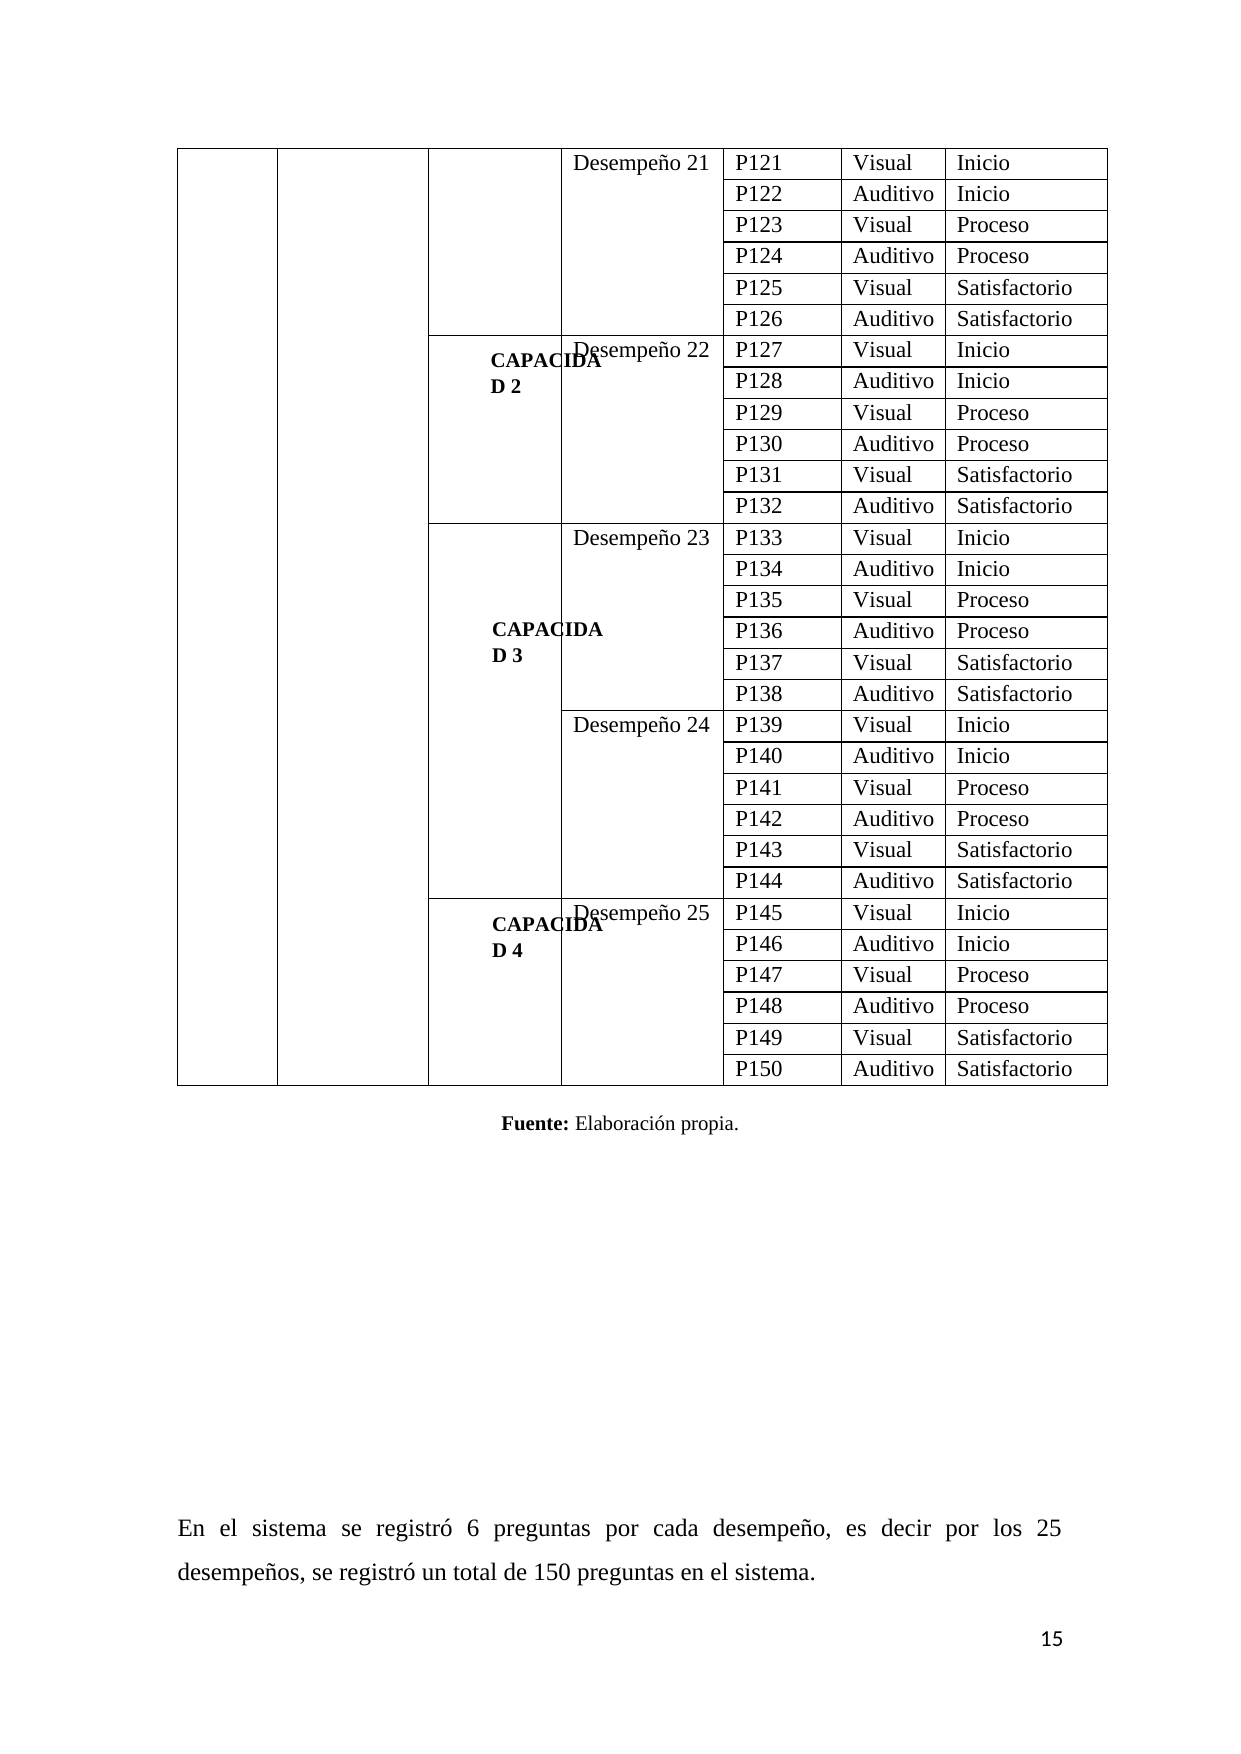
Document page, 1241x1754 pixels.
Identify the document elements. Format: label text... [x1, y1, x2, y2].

table_cell P131 [724, 461, 841, 491]
table_cell P128 [724, 368, 841, 398]
table_cell P145 [724, 899, 841, 929]
table_cell Auditivo [842, 868, 945, 898]
table_cell Visual [842, 336, 945, 366]
table_cell Proceso [946, 399, 1107, 429]
table_cell Inicio [946, 899, 1107, 929]
table_cell P144 [724, 868, 841, 898]
table_cell Visual [842, 836, 945, 866]
table_cell P130 [724, 430, 841, 460]
table_cell Inicio [946, 930, 1107, 960]
table_cell P146 [724, 930, 841, 960]
table_cell Visual [842, 1024, 945, 1054]
table_cell P147 [724, 961, 841, 991]
table_cell Desempeño 25 [562, 899, 723, 1085]
table_cell P148 [724, 993, 841, 1023]
table_cell Satisfactorio [946, 836, 1107, 866]
table_cell P126 [724, 305, 841, 335]
table_cell Desempeño 24 [562, 711, 723, 898]
table_cell [429, 899, 561, 1085]
table_cell Satisfactorio [946, 493, 1107, 523]
table_cell P134 [724, 555, 841, 585]
table_cell Visual [842, 524, 945, 554]
table_cell Auditivo [842, 555, 945, 585]
table_cell Satisfactorio [946, 1024, 1107, 1054]
table_cell P125 [724, 274, 841, 304]
table_cell Proceso [946, 961, 1107, 991]
table_cell P138 [724, 680, 841, 710]
table_cell Proceso [946, 211, 1107, 241]
table_cell Desempeño 23 [562, 524, 723, 710]
table_cell Proceso [946, 774, 1107, 804]
table_cell Inicio [946, 711, 1107, 741]
table_cell Satisfactorio [946, 274, 1107, 304]
text En el sistema se registró 6 preguntas por cada desempeño, es decir por los 25 desempeños, se registró un total de 150 preguntas en el sistema. [177, 1513, 1063, 1585]
table_cell Satisfactorio [946, 649, 1107, 679]
table_cell P132 [724, 493, 841, 523]
table_cell Inicio [946, 524, 1107, 554]
table_cell Satisfactorio [946, 680, 1107, 710]
table_cell Proceso [946, 993, 1107, 1023]
table_cell Proceso [946, 430, 1107, 460]
table_cell P137 [724, 649, 841, 679]
table_cell Auditivo [842, 180, 945, 210]
table_cell Auditivo [842, 743, 945, 773]
table_cell Satisfactorio [946, 1055, 1107, 1085]
table_cell Satisfactorio [946, 868, 1107, 898]
table_cell Inicio [946, 180, 1107, 210]
table_cell Visual [842, 586, 945, 616]
table_cell Auditivo [842, 493, 945, 523]
table_cell Visual [842, 211, 945, 241]
table_cell P149 [724, 1024, 841, 1054]
table_cell P150 [724, 1055, 841, 1085]
table_cell [429, 149, 561, 335]
table_cell P140 [724, 743, 841, 773]
table_cell P123 [724, 211, 841, 241]
table_cell P143 [724, 836, 841, 866]
table_cell P129 [724, 399, 841, 429]
table_cell Inicio [946, 149, 1107, 179]
table_cell Inicio [946, 336, 1107, 366]
table_cell Visual [842, 461, 945, 491]
table_cell [278, 149, 428, 1085]
table_cell [429, 336, 561, 523]
table_cell P133 [724, 524, 841, 554]
table_cell Visual [842, 961, 945, 991]
table_cell Auditivo [842, 930, 945, 960]
table_cell Auditivo [842, 305, 945, 335]
table_cell P124 [724, 243, 841, 273]
table_cell Proceso [946, 586, 1107, 616]
table_cell Proceso [946, 618, 1107, 648]
table_cell Auditivo [842, 368, 945, 398]
table_cell Satisfactorio [946, 461, 1107, 491]
table_cell Auditivo [842, 680, 945, 710]
table_cell [178, 149, 277, 1085]
table_cell P135 [724, 586, 841, 616]
table_cell Visual [842, 399, 945, 429]
table_cell Visual [842, 649, 945, 679]
table_cell Satisfactorio [946, 305, 1107, 335]
table_cell Proceso [946, 805, 1107, 835]
table_cell Auditivo [842, 1055, 945, 1085]
text Fuente: Elaboración propia. [177, 1111, 1063, 1135]
table_cell Auditivo [842, 430, 945, 460]
table_cell Inicio [946, 743, 1107, 773]
table_cell Desempeño 22 [562, 336, 723, 523]
table_cell P142 [724, 805, 841, 835]
table_cell Auditivo [842, 243, 945, 273]
table_cell Auditivo [842, 993, 945, 1023]
table_cell P127 [724, 336, 841, 366]
table_cell Desempeño 21 [562, 149, 723, 335]
table_cell Inicio [946, 368, 1107, 398]
table_cell Auditivo [842, 805, 945, 835]
table_cell Inicio [946, 555, 1107, 585]
table_cell P121 [724, 149, 841, 179]
table_cell Visual [842, 774, 945, 804]
table_cell Visual [842, 899, 945, 929]
table_cell P141 [724, 774, 841, 804]
table_cell Proceso [946, 243, 1107, 273]
table_cell [429, 524, 561, 898]
table_cell Visual [842, 274, 945, 304]
table_cell P122 [724, 180, 841, 210]
table_cell Auditivo [842, 618, 945, 648]
table_cell Visual [842, 149, 945, 179]
table_cell Visual [842, 711, 945, 741]
table_cell P136 [724, 618, 841, 648]
table_cell P139 [724, 711, 841, 741]
